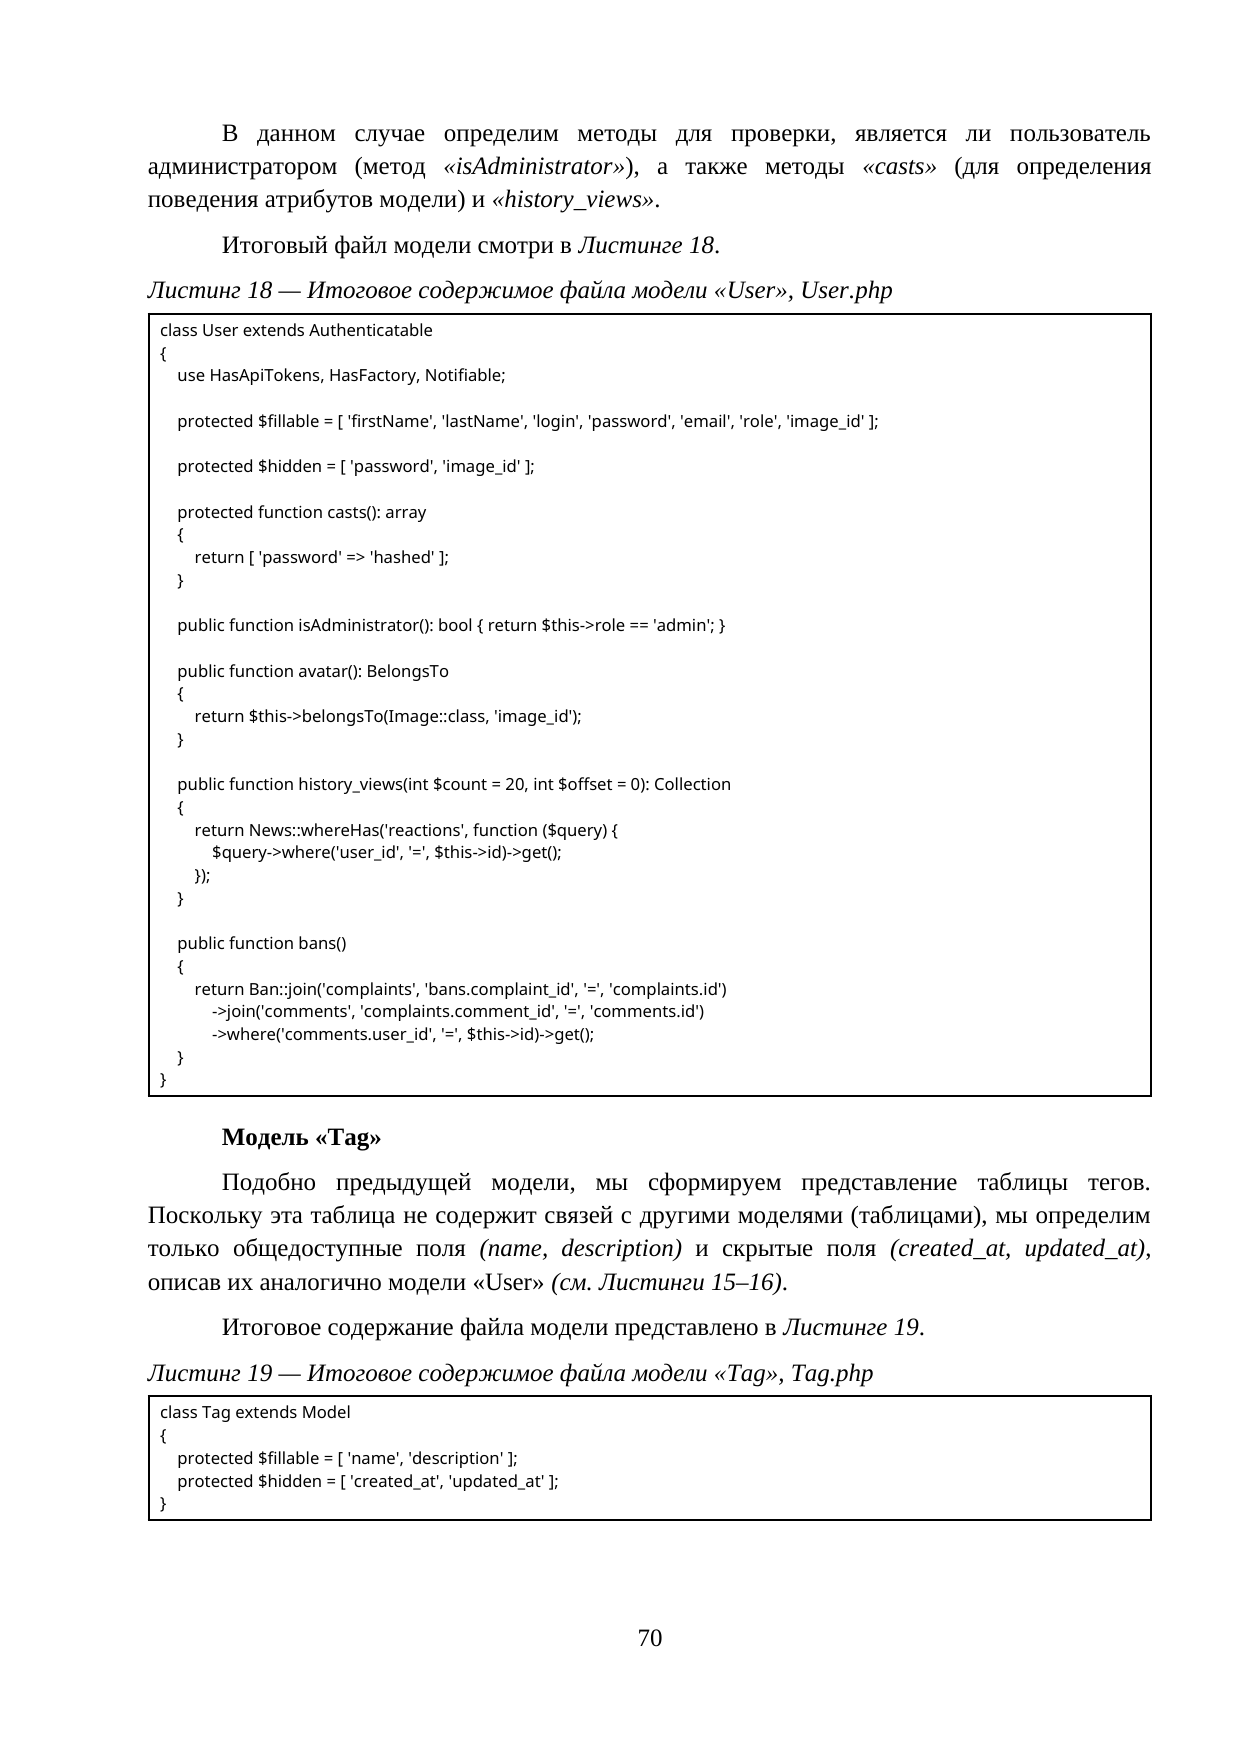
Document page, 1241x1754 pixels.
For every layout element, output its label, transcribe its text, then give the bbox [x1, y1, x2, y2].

table_header class User extends Authenticatable { use HasApiTokens, HasFactory, Notifiable; protected $fillable = [ 'firstName', 'lastName', 'login', 'password', 'email', 'role', 'image_id' ]; protected $hidden = [ 'password', 'image_id' ]; protected function casts(): array { return [ 'password' => 'hashed' ]; } public function isAdministrator(): bool { return $this->role == 'admin'; } public function avatar(): BelongsTo { return $this->belongsTo(Image::class, 'image_id'); } public function history_views(int $count = 20, int $offset = 0): Collection { return News::whereHas('reactions', function ($query) { $query->where('user_id', '=', $this->id)->get(); }); } public function bans() { return Ban::join('complaints', 'bans.complaint_id', '=', 'complaints.id') ->join('comments', 'complaints.comment_id', '=', 'comments.id') ->where('comments.user_id', '=', $this->id)->get(); } } [150, 315, 1150, 1095]
text Итоговый файл модели смотри в Листинге 18. [148, 230, 1152, 258]
text Итоговое содержание файла модели представлено в Листинге 19. [148, 1312, 1152, 1341]
text В данном случае определим методы для проверки, является ли пользователь администратором (метод «isAdministrator»), а также методы «casts» (для определения поведения атрибутов модели) и «history_views». [148, 118, 1152, 213]
table_header class Tag extends Model { protected $fillable = [ 'name', 'description' ]; protected $hidden = [ 'created_at', 'updated_at' ]; } [150, 1397, 1150, 1519]
text Модель «Tag» [148, 1122, 1152, 1151]
text Подобно предыдущей модели, мы сформируем представление таблицы тегов. Поскольку эта таблица не содержит связей с другими моделями (таблицами), мы определим только общедоступные поля (name, description) и скрытые поля (created_at, updated_at), описав их аналогично модели «User» (см. Листинги 15–16). [148, 1167, 1152, 1295]
list Листинг 18 — Итоговое содержимое файла модели «User», User.php [148, 275, 1152, 304]
list Листинг 19 — Итоговое содержимое файла модели «Tag», Tag.php [148, 1358, 1152, 1386]
